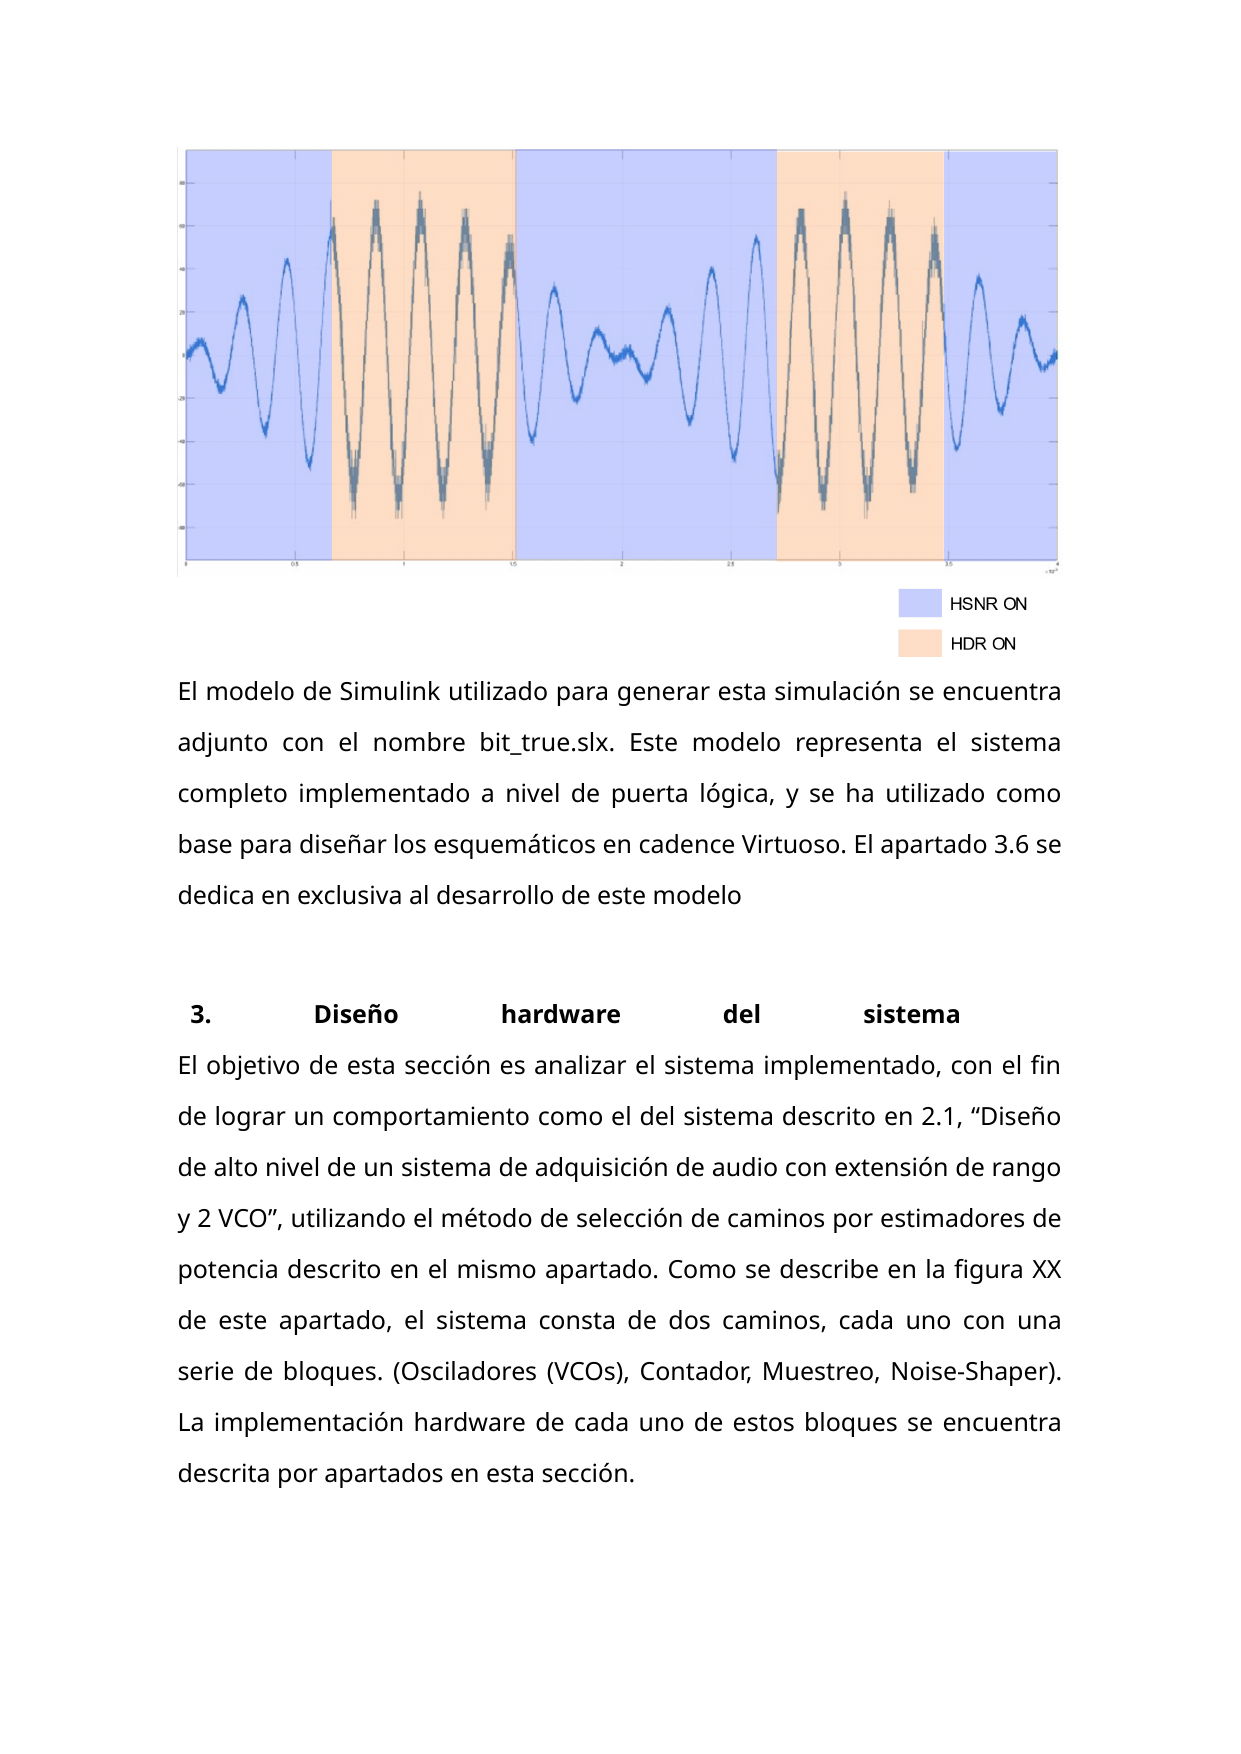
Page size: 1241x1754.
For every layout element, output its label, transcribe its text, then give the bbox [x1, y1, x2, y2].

picture [177, 147, 1063, 657]
text 3. Diseño hardware del sistema El objetivo de esta sección es analizar el sistema implementado, con el fin de lograr un comportamiento como el del sistema descrito en 2.1, “Diseño de alto nivel de un sistema de adquisición de audio con extensión de rango y 2 VCO”, utilizando el método de selección de caminos por estimadores de potencia descrito en el mismo apartado. Como se describe en la figura XX de este apartado, el sistema consta de dos caminos, cada uno con una serie de bloques. (Osciladores (VCOs), Contador, Muestreo, Noise-Shaper). La implementación hardware de cada uno de estos bloques se encuentra descrita por apartados en esta sección. [177, 946, 1063, 1490]
text En una simulación en Matlab, utilizando los dos caminos descritos anteriormente y este algoritmo de selección, el resultado es el siguiente: El modelo de Simulink utilizado para generar esta simulación se encuentra adjunto con el nombre bit_true.slx. Este modelo representa el sistema completo implementado a nivel de puerta lógica, y se ha utilizado como base para diseñar los esquemáticos en cadence Virtuoso. El apartado 3.6 se dedica en exclusiva al desarrollo de este modelo [177, 657, 1063, 912]
